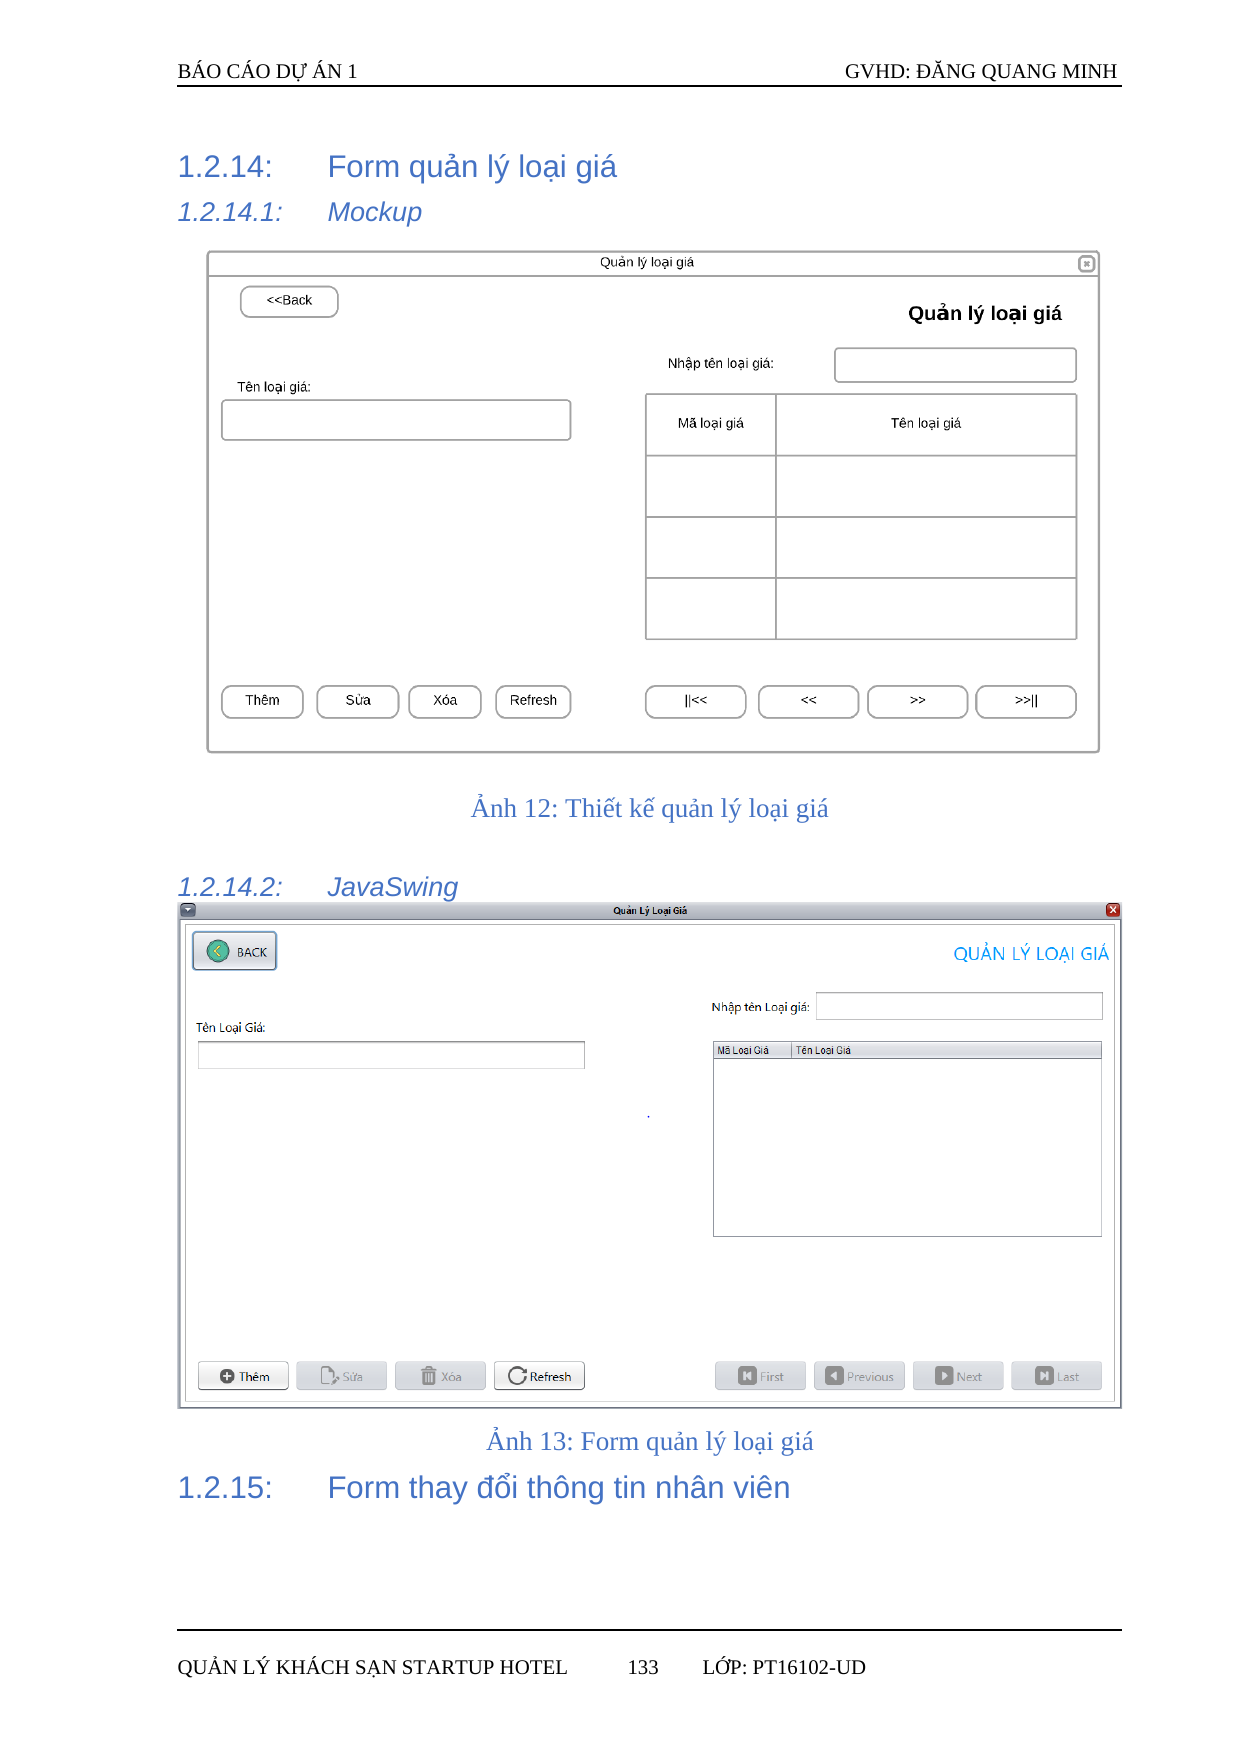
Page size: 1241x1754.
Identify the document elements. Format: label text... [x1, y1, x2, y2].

subtitle Form thay đổi thông tin nhân viên [177, 1469, 1122, 1505]
subtitle JavaSwing [177, 871, 1122, 902]
subtitle Form quản lý loại giá [177, 148, 1122, 184]
picture [177, 227, 1123, 776]
subtitle Mockup [177, 196, 1122, 227]
picture [177, 902, 1123, 1409]
text Ảnh 12: Thiết kế quản lý loại giá [177, 792, 1122, 823]
